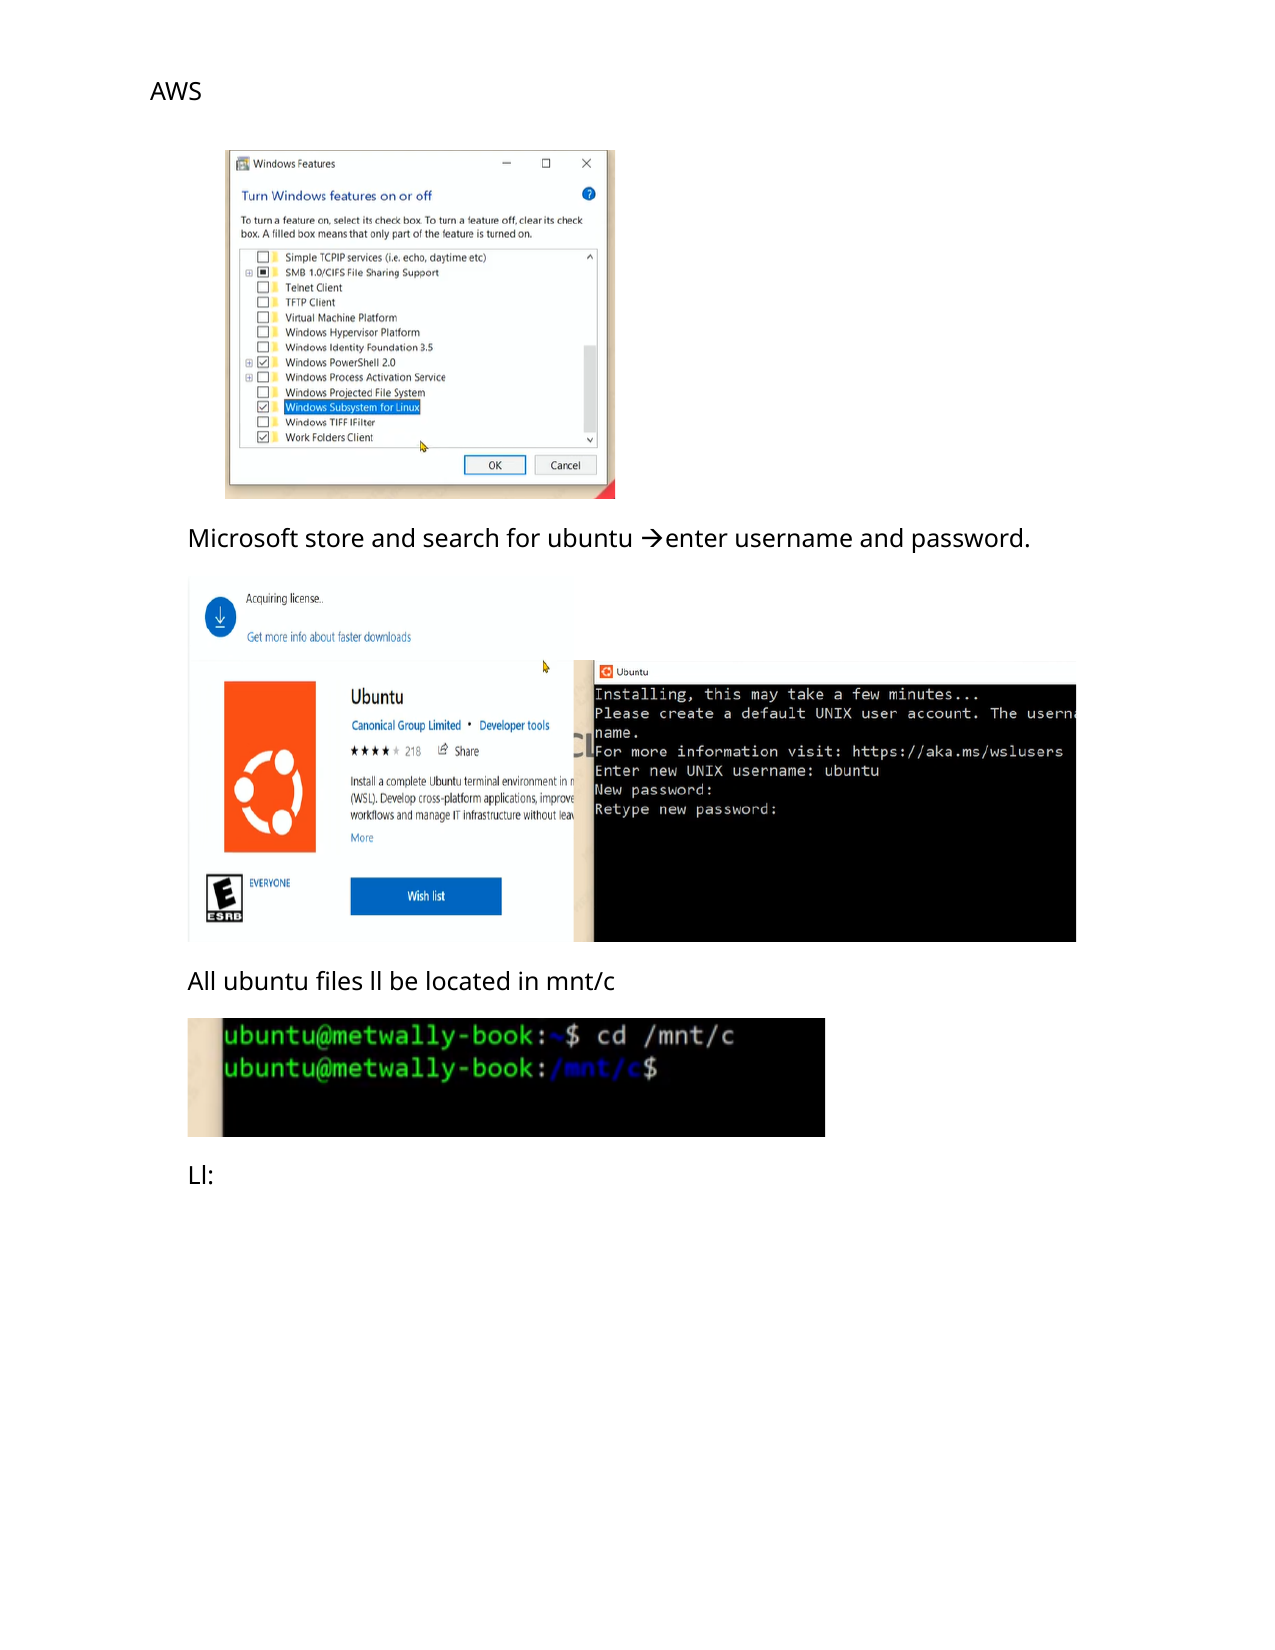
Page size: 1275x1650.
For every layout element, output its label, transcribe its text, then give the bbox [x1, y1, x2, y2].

picture [187, 1018, 826, 1137]
picture [225, 150, 615, 499]
text Ll: [187, 1158, 1125, 1192]
picture [187, 576, 1077, 942]
text Microsoft store and search for ubuntu enter username and password. [187, 521, 1125, 554]
text All ubuntu files ll be located in mnt/c [187, 963, 1125, 997]
